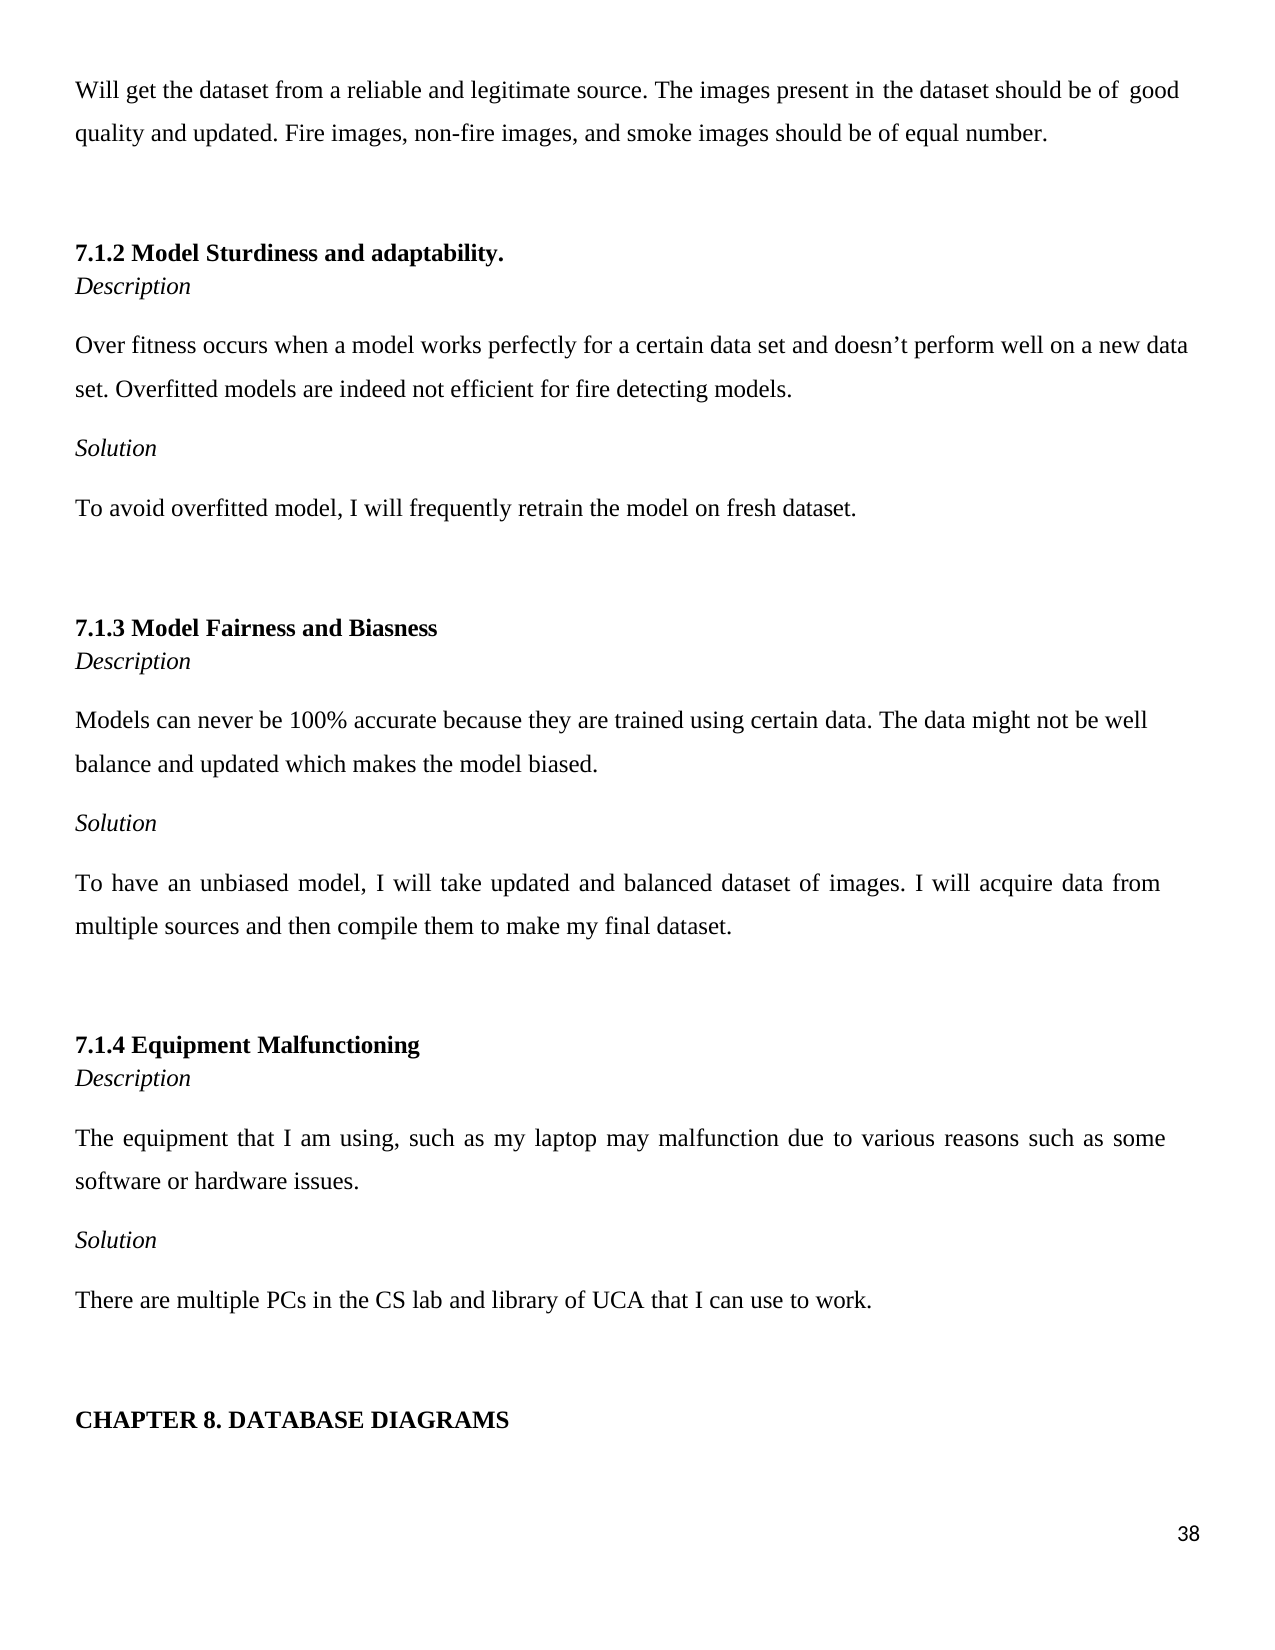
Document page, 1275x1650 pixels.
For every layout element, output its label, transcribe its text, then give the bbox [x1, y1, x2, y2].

text The equipment that I am using, such as my laptop may malfunction due to various reasons such as some software or hardware issues. [75, 1123, 1200, 1194]
text To have an unbiased model, I will take updated and balanced dataset of images. I will acquire data from multiple sources and then compile them to make my final dataset. [75, 868, 1200, 940]
text Solution [75, 433, 1200, 462]
text Description [75, 646, 1200, 674]
text To avoid overfitted model, I will frequently retrain the model on fresh dataset. [75, 493, 1200, 522]
text Over fitness occurs when a model works perfectly for a certain data set and doesn’t perform well on a new data set. Overfitted models are indeed not efficient for fire detecting models. [75, 331, 1200, 402]
text Solution [75, 1226, 1200, 1254]
text Description [75, 1063, 1200, 1092]
text Description [75, 271, 1200, 299]
subtitle 7.1.2 Model Sturdiness and adaptability. [75, 238, 1200, 266]
text There are multiple PCs in the CS lab and library of UCA that I can use to work. [75, 1285, 1200, 1314]
subtitle CHAPTER 8. DATABASE DIAGRAMS [75, 1405, 1200, 1434]
text Models can never be 100% accurate because they are trained using certain data. The data might not be well balance and updated which makes the model biased. [75, 706, 1200, 777]
subtitle 7.1.3 Model Fairness and Biasness [75, 613, 1200, 642]
text Will get the dataset from a reliable and legitimate source. The images present in the dataset should be of good quality and updated. Fire images, non-fire images, and smoke images should be of equal number. [75, 75, 1200, 147]
text Solution [75, 808, 1200, 837]
subtitle 7.1.4 Equipment Malfunctioning [75, 1030, 1200, 1059]
